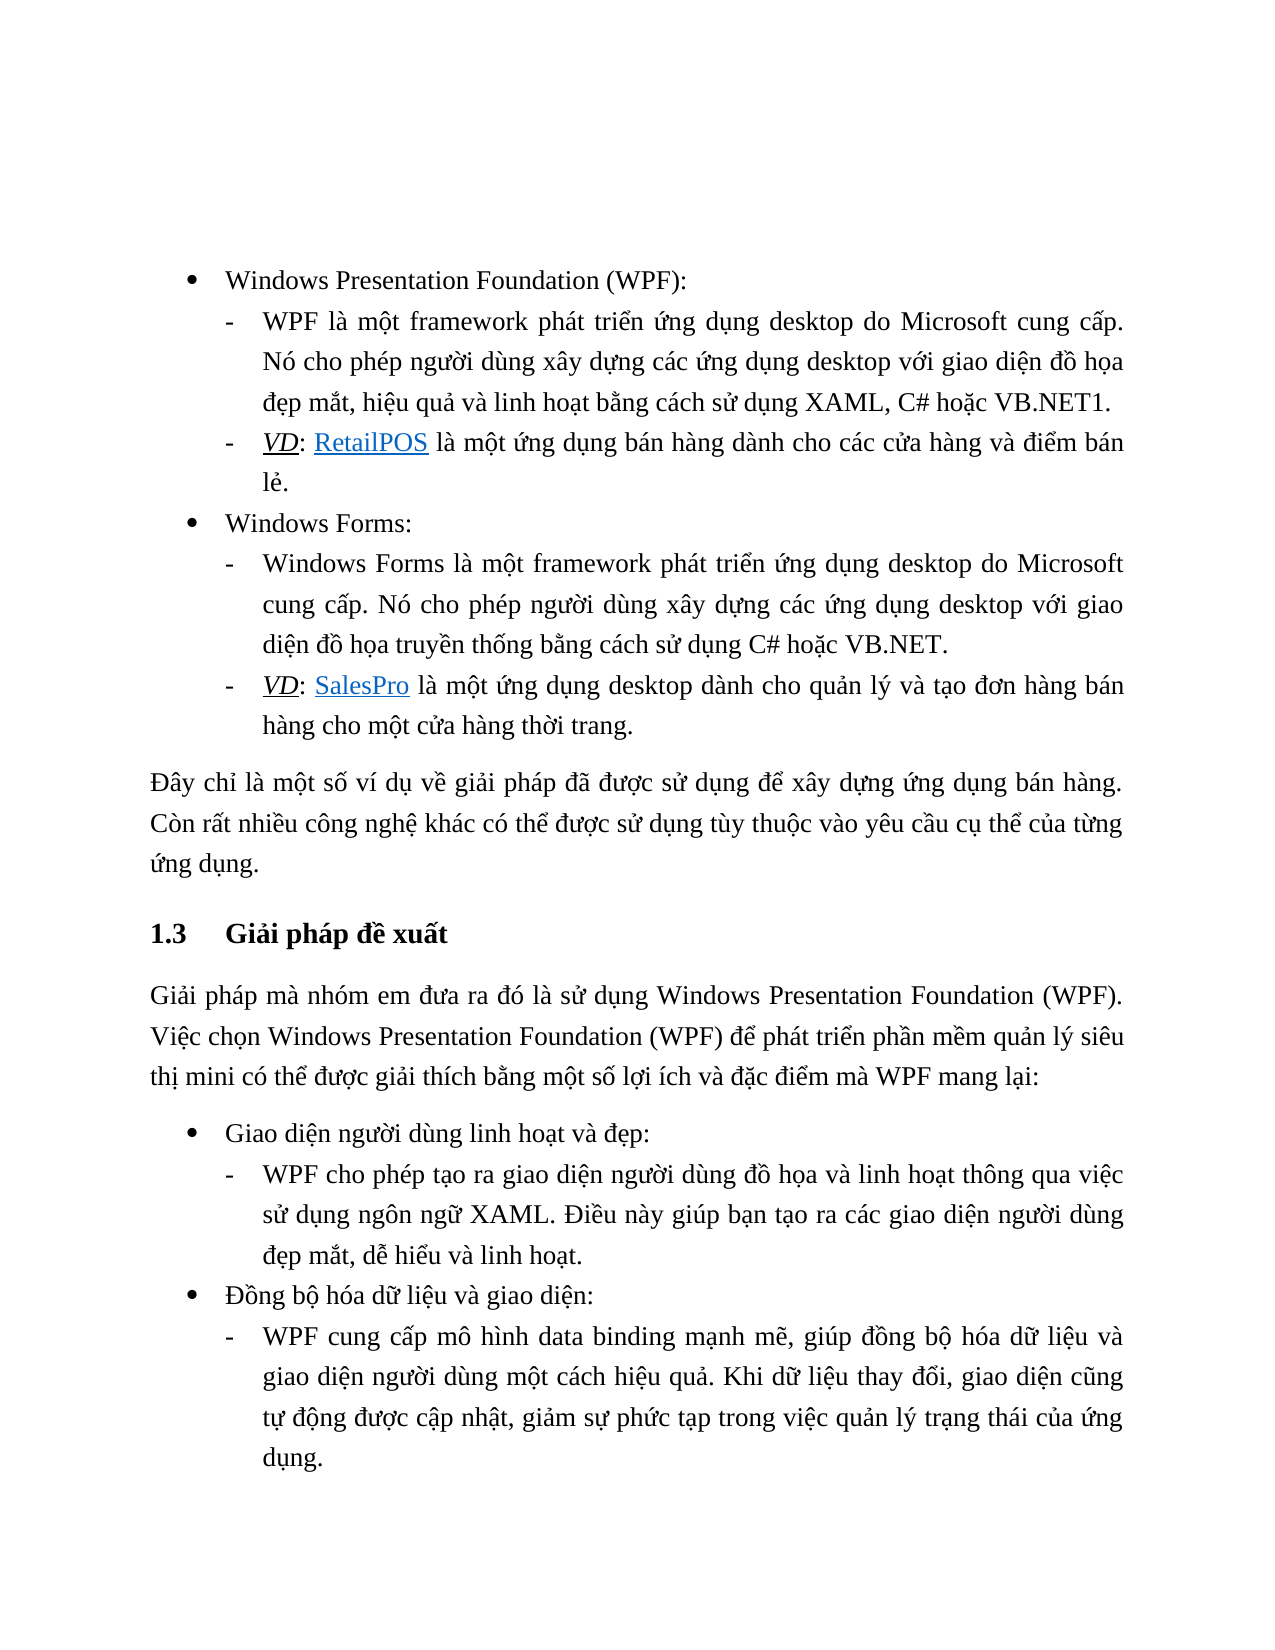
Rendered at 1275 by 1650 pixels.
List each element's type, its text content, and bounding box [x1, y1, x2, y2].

list VD: SalesPro là một ứng dụng desktop dành cho quản lý và tạo đơn hàng bán hàng cho một cửa hàng thời trang. [225, 669, 1125, 740]
list Windows Forms: [187, 507, 1125, 538]
list WPF là một framework phát triển ứng dụng desktop do Microsoft cung cấp. Nó cho phép người dùng xây dựng các ứng dụng desktop với giao diện đồ họa đẹp mắt, hiệu quả và linh hoạt bằng cách sử dụng XAML, C# hoặc VB.NET1. [225, 305, 1125, 417]
text Giải pháp mà nhóm em đưa ra đó là sử dụng Windows Presentation Foundation (WPF). Việc chọn Windows Presentation Foundation (WPF) để phát triển phần mềm quản lý siêu thị mini có thể được giải thích bằng một số lợi ích và đặc điểm mà WPF mang lại: [150, 979, 1125, 1091]
list WPF cho phép tạo ra giao diện người dùng đồ họa và linh hoạt thông qua việc sử dụng ngôn ngữ XAML. Điều này giúp bạn tạo ra các giao diện người dùng đẹp mắt, dễ hiểu và linh hoạt. [225, 1158, 1125, 1270]
list VD: RetailPOS là một ứng dụng bán hàng dành cho các cửa hàng và điểm bán lẻ. [225, 426, 1125, 498]
subtitle Giải pháp đề xuất [150, 917, 1125, 950]
list Đồng bộ hóa dữ liệu và giao diện: [187, 1279, 1125, 1310]
list Giao diện người dùng linh hoạt và đẹp: [187, 1117, 1125, 1148]
list Windows Forms là một framework phát triển ứng dụng desktop do Microsoft cung cấp. Nó cho phép người dùng xây dựng các ứng dụng desktop với giao diện đồ họa truyền thống bằng cách sử dụng C# hoặc VB.NET. [225, 547, 1125, 659]
list WPF cung cấp mô hình data binding mạnh mẽ, giúp đồng bộ hóa dữ liệu và giao diện người dùng một cách hiệu quả. Khi dữ liệu thay đổi, giao diện cũng tự động được cập nhật, giảm sự phức tạp trong việc quản lý trạng thái của ứng dụng. [225, 1320, 1125, 1472]
list Windows Presentation Foundation (WPF): [187, 264, 1125, 295]
text Đây chỉ là một số ví dụ về giải pháp đã được sử dụng để xây dựng ứng dụng bán hàng. Còn rất nhiều công nghệ khác có thể được sử dụng tùy thuộc vào yêu cầu cụ thể của từng ứng dụng. [150, 766, 1125, 878]
